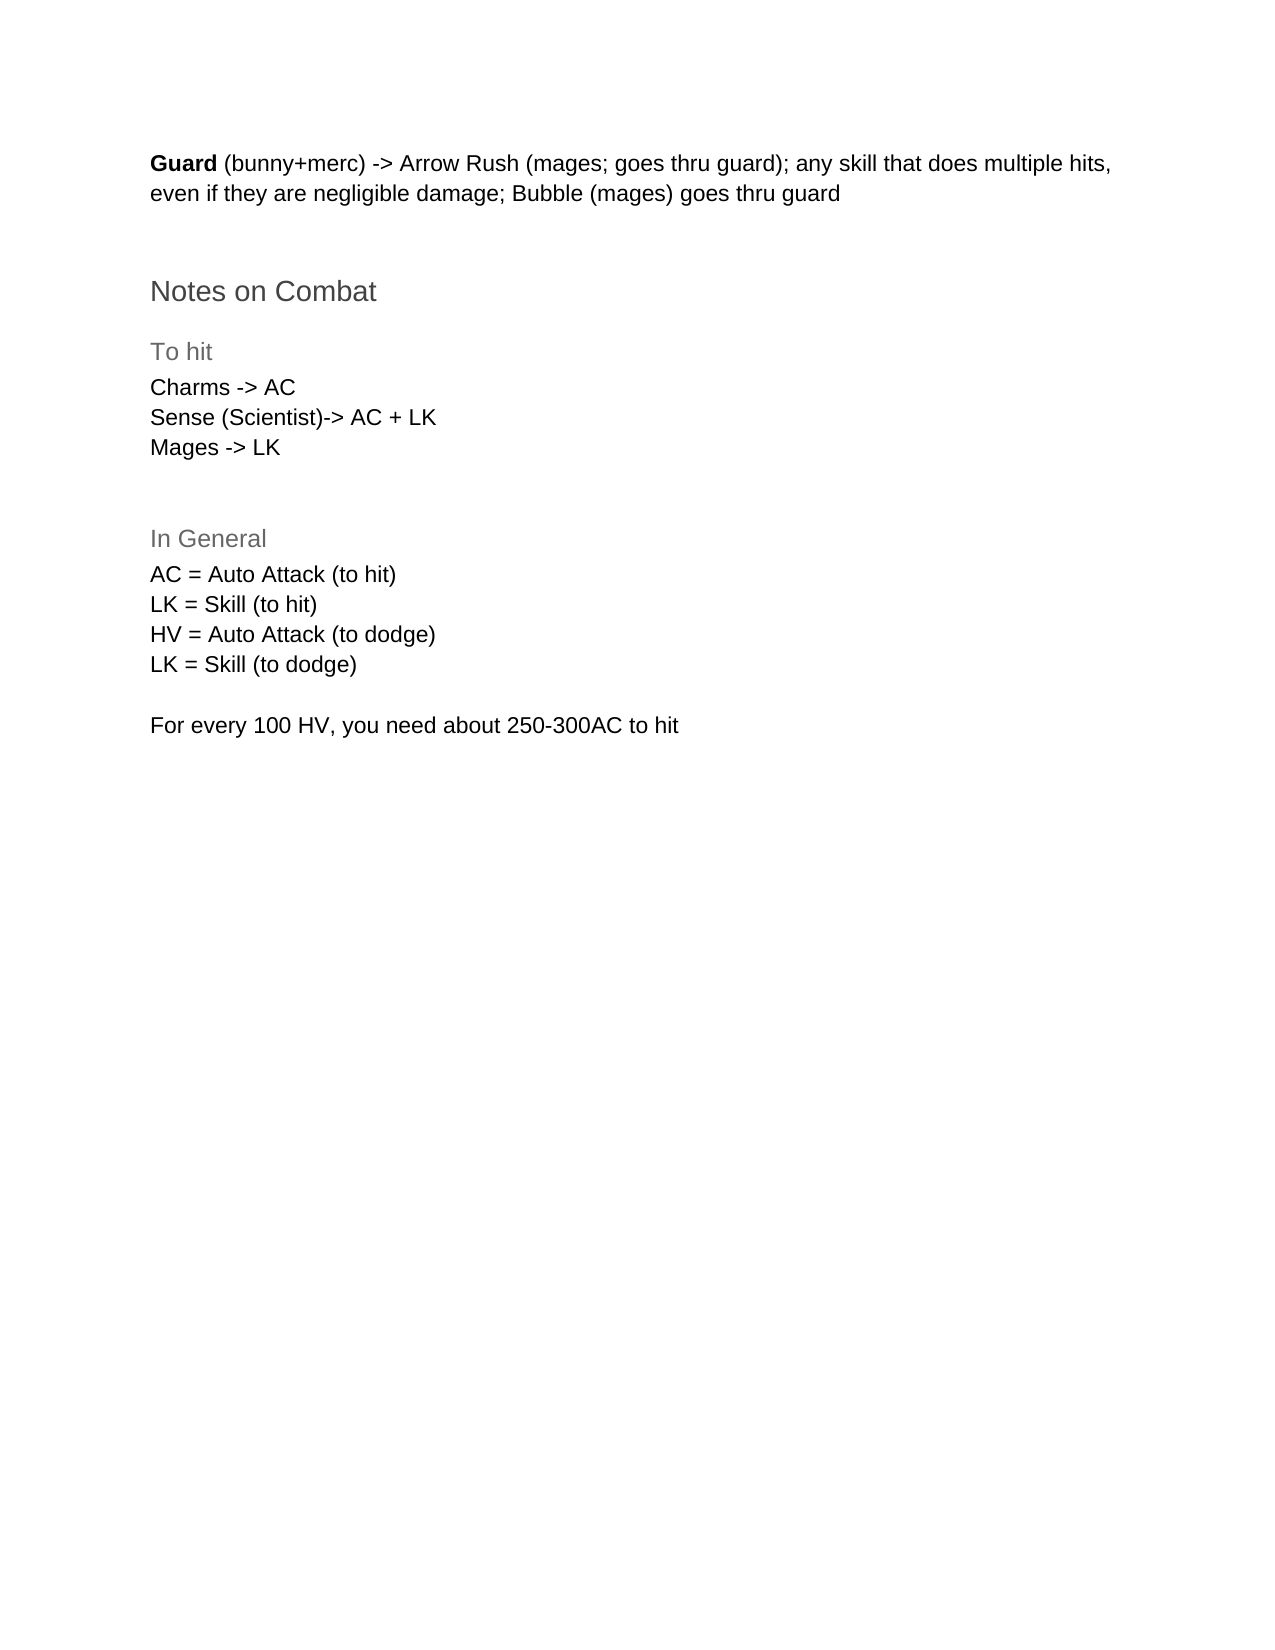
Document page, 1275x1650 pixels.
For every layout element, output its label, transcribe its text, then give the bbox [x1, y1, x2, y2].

subtitle In General [150, 524, 1125, 552]
subtitle Notes on Combat [150, 274, 1125, 307]
text Sense (Scientist)-> AC + LK [150, 404, 1125, 430]
text Mages -> LK [150, 434, 1125, 461]
text For every 100 HV, you need about 250-300AC to hit [150, 712, 1125, 738]
subtitle To hit [150, 337, 1125, 365]
text LK = Skill (to hit) [150, 591, 1125, 617]
text AC = Auto Attack (to hit) [150, 561, 1125, 587]
text HV = Auto Attack (to dodge) [150, 621, 1125, 648]
text Guard (bunny+merc) -> Arrow Rush (mages; goes thru guard); any skill that does multiple hits, even if they are negligible damage; Bubble (mages) goes thru guard [150, 150, 1125, 207]
text LK = Skill (to dodge) [150, 651, 1125, 678]
text Charms -> AC [150, 374, 1125, 400]
